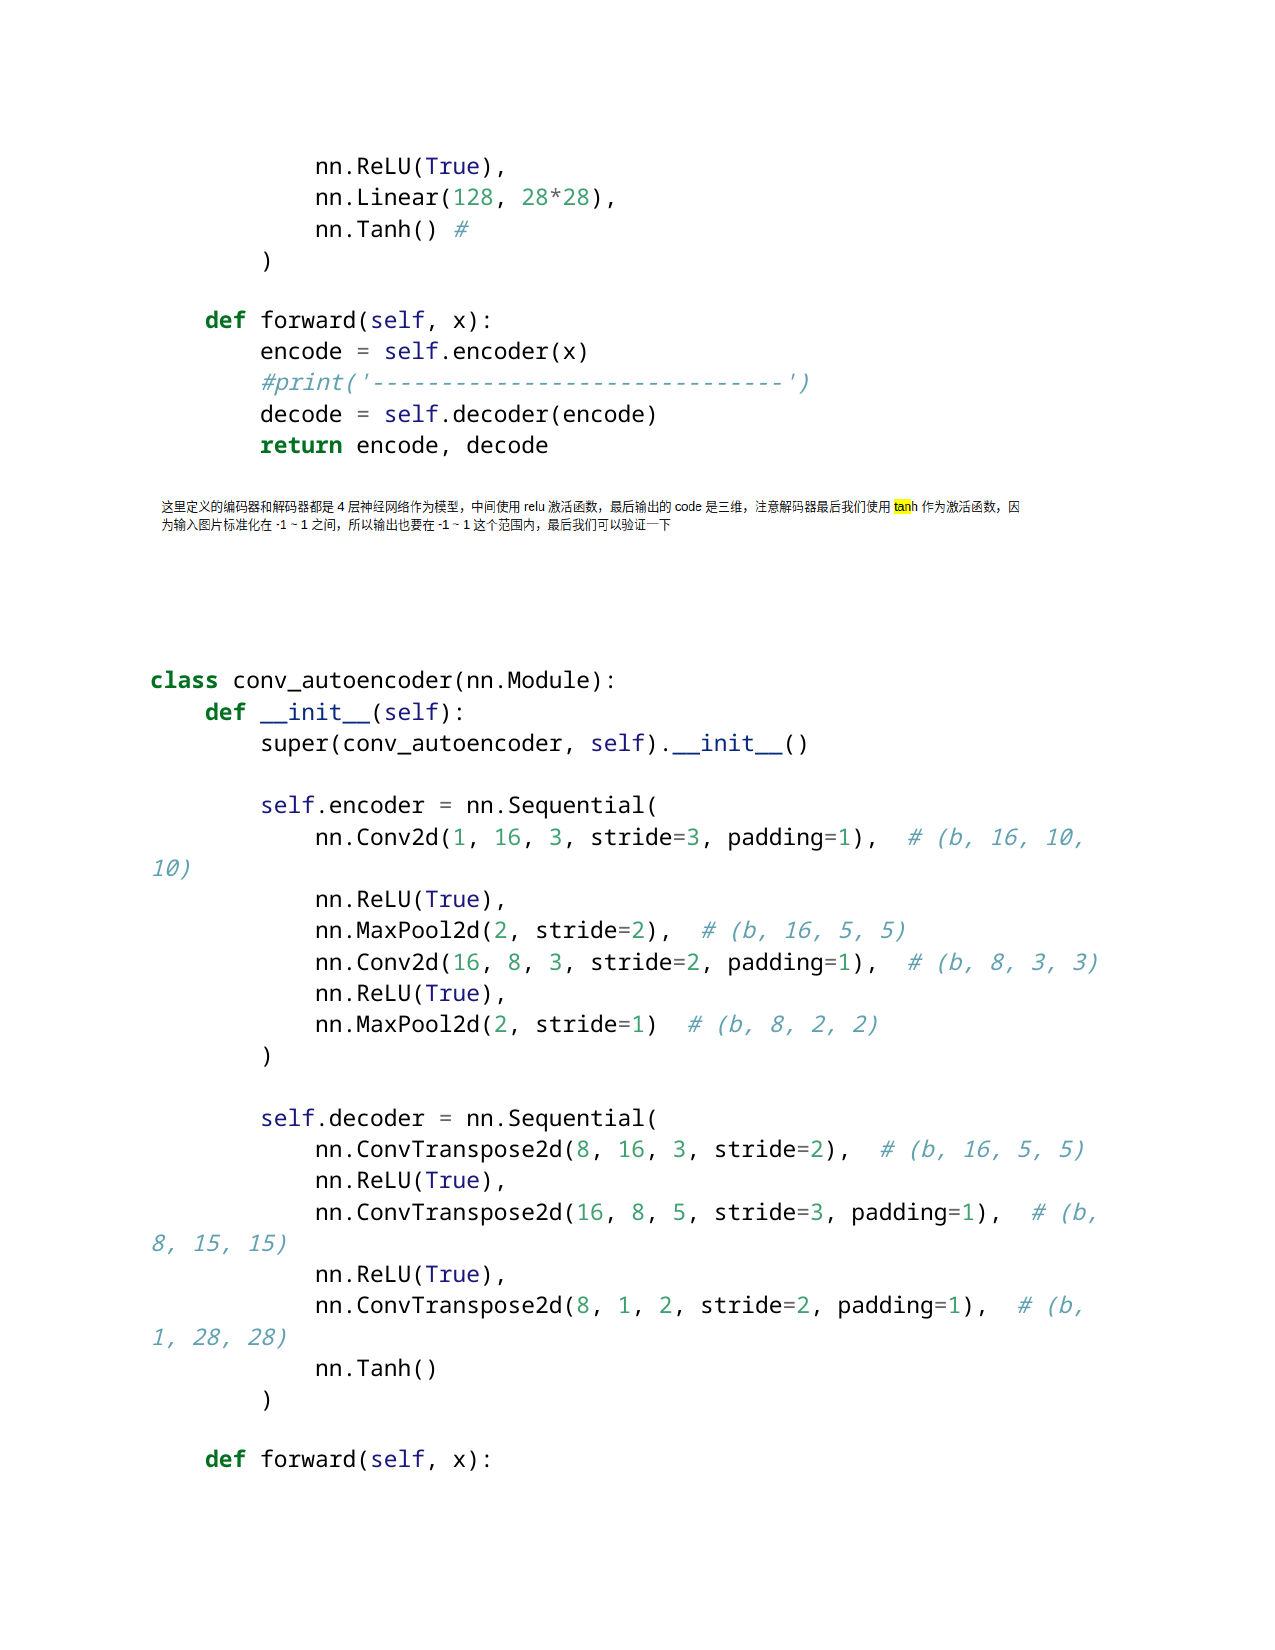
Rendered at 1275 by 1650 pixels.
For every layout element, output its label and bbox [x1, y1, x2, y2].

text [150, 150, 1125, 460]
picture [150, 480, 1025, 549]
text [150, 664, 1125, 1474]
